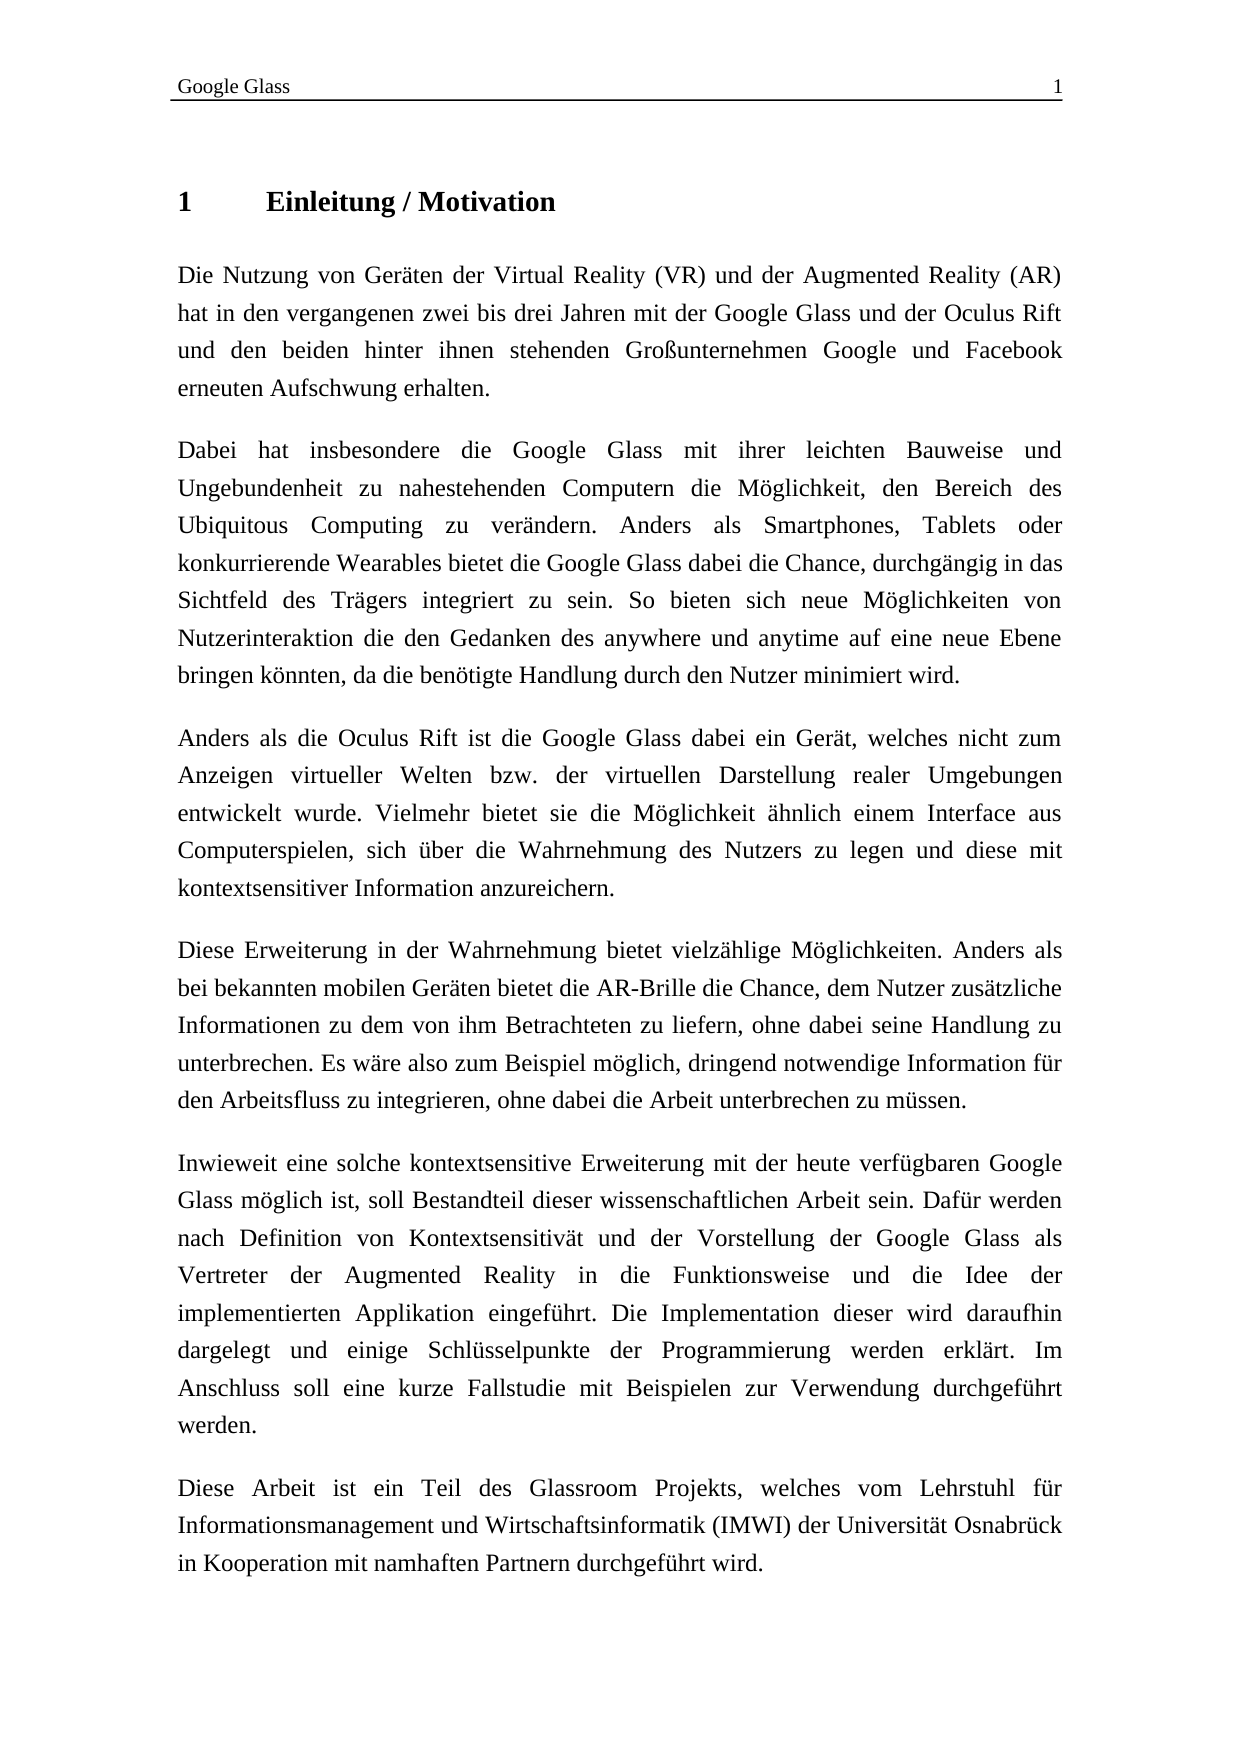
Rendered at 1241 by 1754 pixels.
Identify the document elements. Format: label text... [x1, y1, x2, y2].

text Diese Erweiterung in der Wahrnehmung bietet vielzählige Möglichkeiten. Anders als bei bekannten mobilen Geräten bietet die AR-Brille die Chance, dem Nutzer zusätzliche Informationen zu dem von ihm Betrachteten zu liefern, ohne dabei seine Handlung zu unterbrechen. Es wäre also zum Beispiel möglich, dringend notwendige Information für den Arbeitsfluss zu integrieren, ohne dabei die Arbeit unterbrechen zu müssen. [177, 926, 1063, 1114]
text Die Nutzung von Geräten der Virtual Reality (VR) und der Augmented Reality (AR) hat in den vergangenen zwei bis drei Jahren mit der Google Glass und der Oculus Rift und den beiden hinter ihnen stehenden Großunternehmen Google und Facebook erneuten Aufschwung erhalten. [177, 251, 1063, 401]
text Diese Arbeit ist ein Teil des Glassroom Projekts, welches vom Lehrstuhl für Informationsmanagement und Wirtschaftsinformatik (IMWI) der Universität Osnabrück in Kooperation mit namhaften Partnern durchgeführt wird. [177, 1464, 1063, 1576]
text Anders als die Oculus Rift ist die Google Glass dabei ein Gerät, welches nicht zum Anzeigen virtueller Welten bzw. der virtuellen Darstellung realer Umgebungen entwickelt wurde. Vielmehr bietet sie die Möglichkeit ähnlich einem Interface aus Computerspielen, sich über die Wahrnehmung des Nutzers zu legen und diese mit kontextsensitiver Information anzureichern. [177, 714, 1063, 901]
subtitle Einleitung / Motivation [177, 184, 1063, 218]
text Inwieweit eine solche kontextsensitive Erweiterung mit der heute verfügbaren Google Glass möglich ist, soll Bestandteil dieser wissenschaftlichen Arbeit sein. Dafür werden nach Definition von Kontextsensitivät und der Vorstellung der Google Glass als Vertreter der Augmented Reality in die Funktionsweise und die Idee der implementierten Applikation eingeführt. Die Implementation dieser wird daraufhin dargelegt und einige Schlüsselpunkte der Programmierung werden erklärt. Im Anschluss soll eine kurze Fallstudie mit Beispielen zur Verwendung durchgeführt werden. [177, 1139, 1063, 1439]
text Dabei hat insbesondere die Google Glass mit ihrer leichten Bauweise und Ungebundenheit zu nahestehenden Computern die Möglichkeit, den Bereich des Ubiquitous Computing zu verändern. Anders als Smartphones, Tablets oder konkurrierende Wearables bietet die Google Glass dabei die Chance, durchgängig in das Sichtfeld des Trägers integriert zu sein. So bieten sich neue Möglichkeiten von Nutzerinteraktion die den Gedanken des anywhere und anytime auf eine neue Ebene bringen könnten, da die benötigte Handlung durch den Nutzer minimiert wird. [177, 426, 1063, 689]
